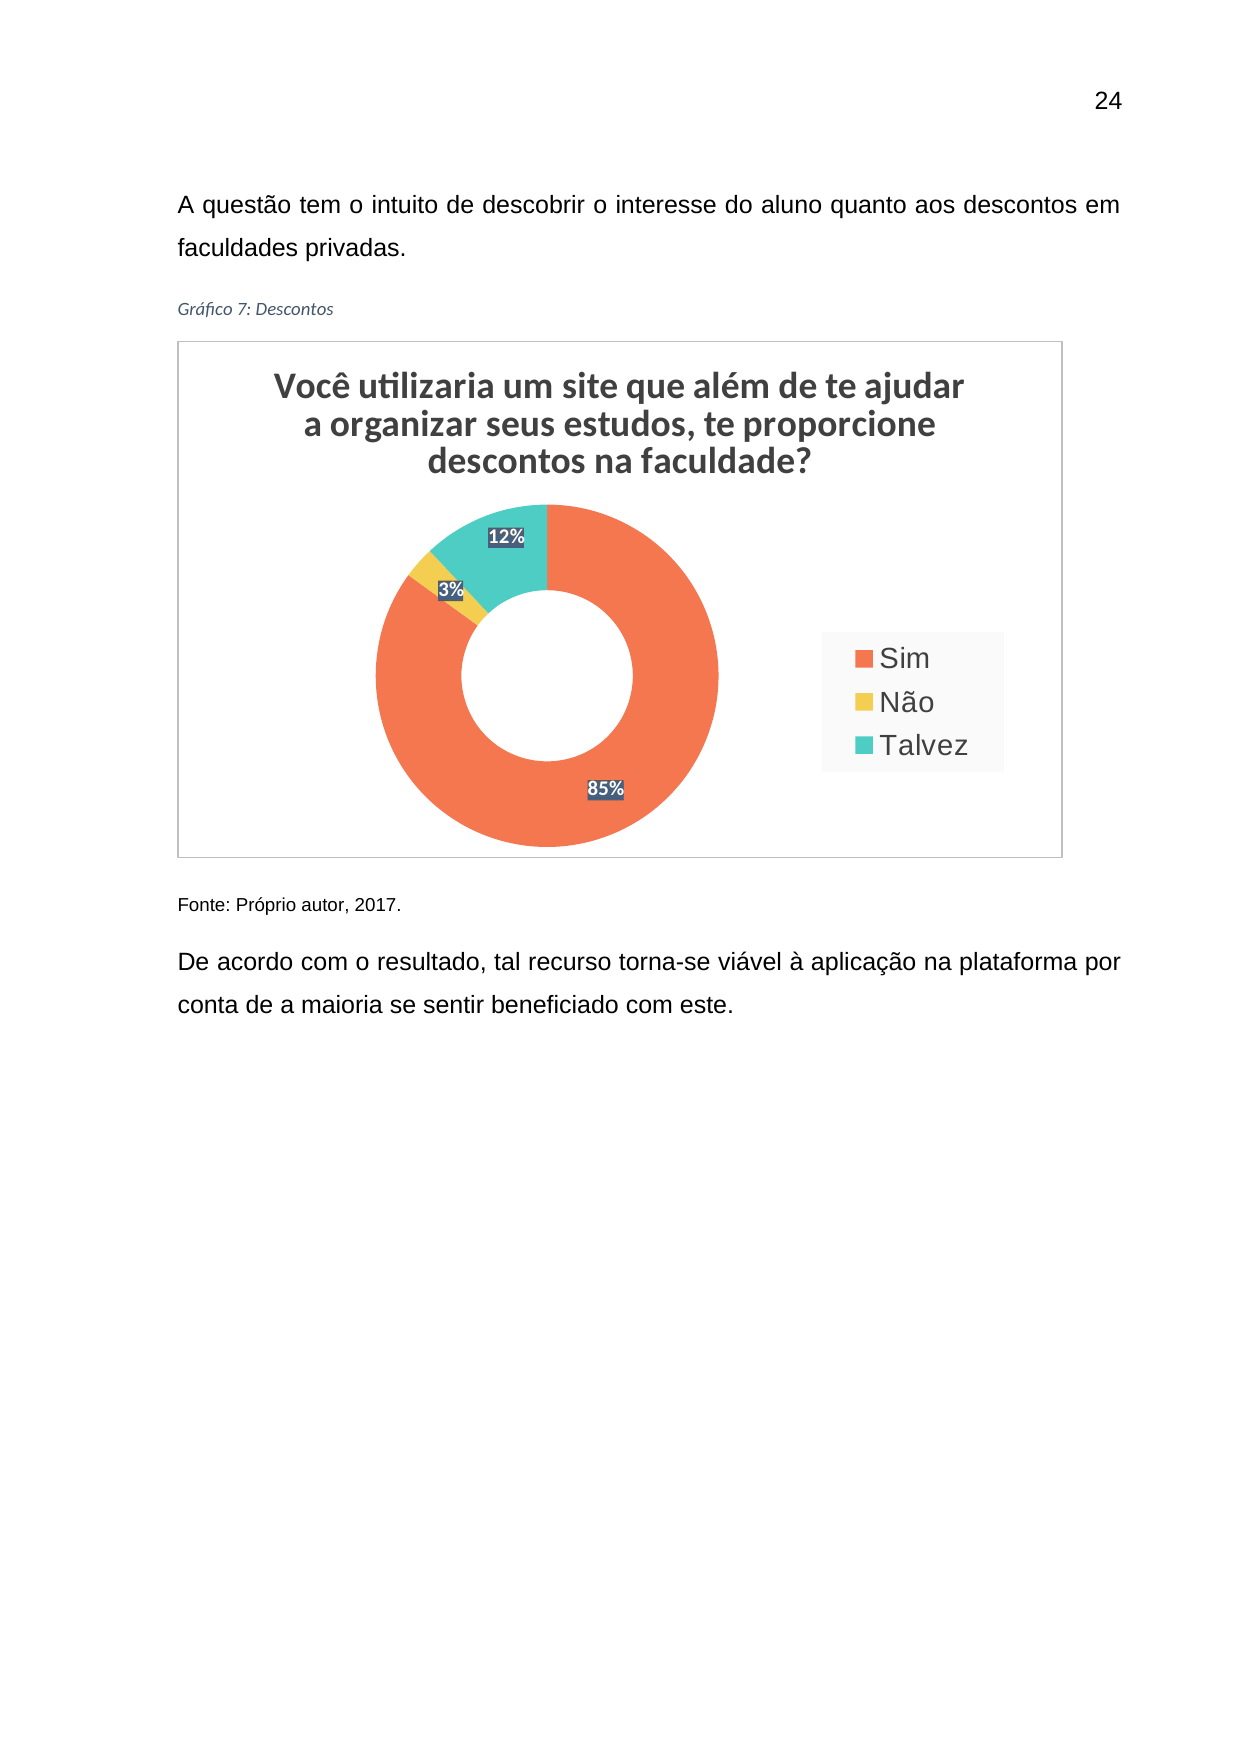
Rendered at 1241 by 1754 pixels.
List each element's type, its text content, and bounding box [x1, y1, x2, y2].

text Fonte: Próprio autor, 2017. [177, 893, 1122, 915]
text De acordo com o resultado, tal recurso torna-se viável à aplicação na plataforma por conta de a maioria se sentir beneficiado com este. [177, 947, 1122, 1018]
text A questão tem o intuito de descobrir o interesse do aluno quanto aos descontos em faculdades privadas. [177, 190, 1122, 262]
text Gráfico 7: Descontos [177, 297, 1122, 320]
